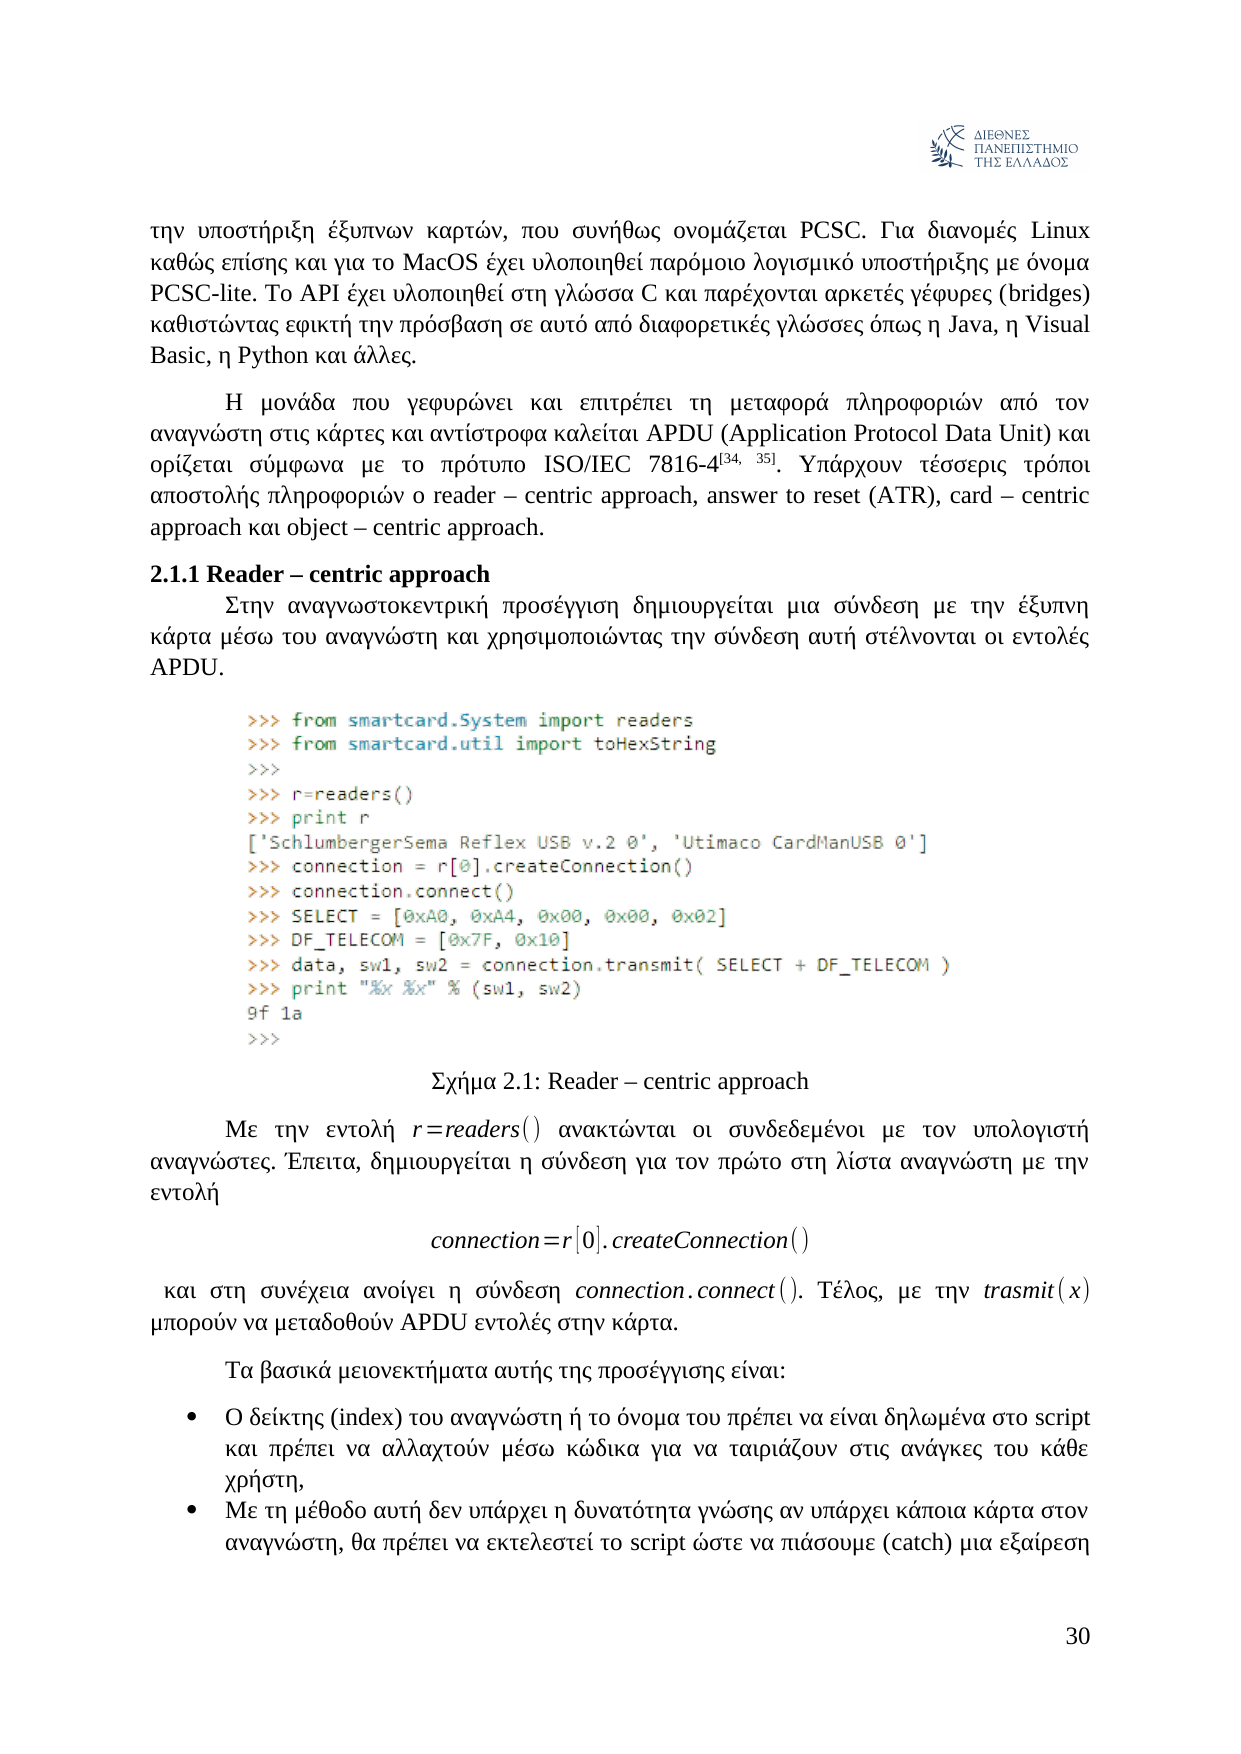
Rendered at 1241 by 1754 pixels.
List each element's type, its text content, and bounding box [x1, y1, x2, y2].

text Στην αναγνωστοκεντρική προσέγγιση δημιουργείται μια σύνδεση με την έξυπνη κάρτα μέσω του αναγνώστη και χρησιμοποιώντας την σύνδεση αυτή στέλνονται οι εντολές APDU. [150, 590, 1090, 681]
text Η μονάδα που γεφυρώνει και επιτρέπει τη μεταφορά πληροφοριών από τον αναγνώστη στις κάρτες και αντίστροφα καλείται APDU (Application Protocol Data Unit) και ορίζεται σύμφωνα με το πρότυπο ISO/IEC 7816-4[34, 35]. Υπάρχουν τέσσερις τρόποι αποστολής πληροφοριών ο reader – centric approach, answer to reset (ATR), card – centric approach και object – centric approach. [150, 387, 1090, 540]
text Με την εντολή ανακτώνται οι συνδεδεμένοι με τον υπολογιστή αναγνώστες. Έπειτα, δημιουργείται η σύνδεση για τον πρώτο στη λίστα αναγνώστη με την εντολή [150, 1114, 1090, 1206]
subtitle 2.1.1 Reader – centric approach [150, 559, 1090, 588]
list Ο δείκτης (index) του αναγνώστη ή το όνομα του πρέπει να είναι δηλωμένα στο script και πρέπει να αλλαχτούν μέσω κώδικα για να ταιριάζουν στις ανάγκες του κάθε χρήστη, [187, 1402, 1090, 1493]
text και στη συνέχεια ανοίγει η σύνδεση . Τέλος, με την μπορούν να μεταδοθούν APDU εντολές στην κάρτα. [150, 1275, 1090, 1336]
text Τα βασικά μειονεκτήματα αυτής της προσέγγισης είναι: [150, 1355, 1090, 1383]
picture [917, 120, 1091, 174]
text Σχήμα 2.1: Reader – centric approach [150, 1066, 1090, 1095]
picture [244, 700, 996, 1048]
